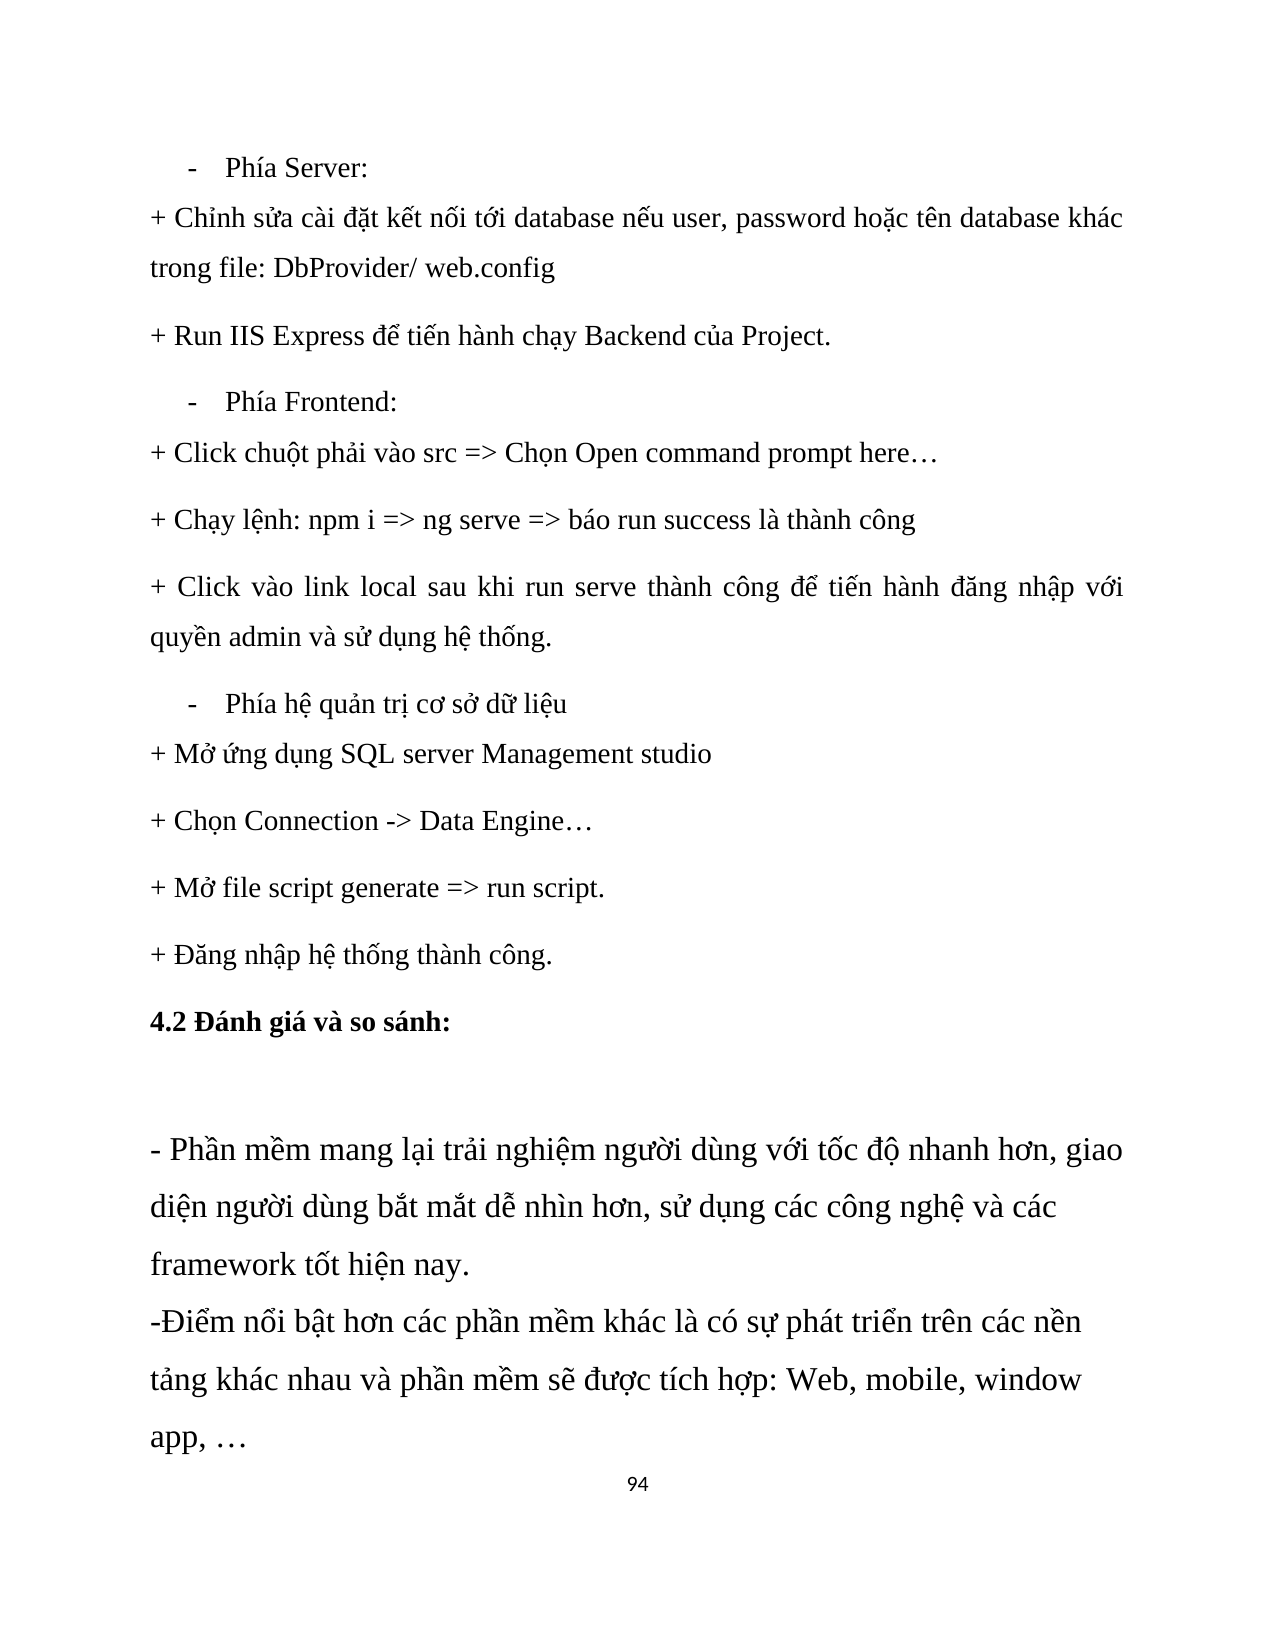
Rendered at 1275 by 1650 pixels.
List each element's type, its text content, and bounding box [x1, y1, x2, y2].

list Phía Server: [187, 150, 1125, 183]
text + Chỉnh sửa cài đặt kết nối tới database nếu user, password hoặc tên database khác trong file: DbProvider/ web.config [150, 200, 1125, 284]
list Phía Frontend: [187, 384, 1125, 418]
subtitle 4.2 Đánh giá và so sánh: [150, 1004, 1125, 1038]
list Phía hệ quản trị cơ sở dữ liệu [187, 686, 1125, 720]
text + Mở file script generate => run script. [150, 870, 1125, 904]
text + Chọn Connection -> Data Engine… [150, 803, 1125, 837]
text + Click vào link local sau khi run serve thành công để tiến hành đăng nhập với quyền admin và sử dụng hệ thống. [150, 569, 1125, 653]
text + Chạy lệnh: npm i => ng serve => báo run success là thành công [150, 502, 1125, 535]
text + Mở ứng dụng SQL server Management studio [150, 736, 1125, 770]
text + Click chuột phải vào src => Chọn Open command prompt here… [150, 435, 1125, 468]
text + Đăng nhập hệ thống thành công. [150, 937, 1125, 971]
text - Phần mềm mang lại trải nghiệm người dùng với tốc độ nhanh hơn, giao diện người dùng bắt mắt dễ nhìn hơn, sử dụng các công nghệ và các framework tốt hiện nay. -Điểm nổi bật hơn các phần mềm khác là có sự phát triển trên các nền tảng khác nhau và phần mềm sẽ được tích hợp: Web, mobile, window app, … [150, 1129, 1125, 1455]
text + Run IIS Express để tiến hành chạy Backend của Project. [150, 318, 1125, 351]
